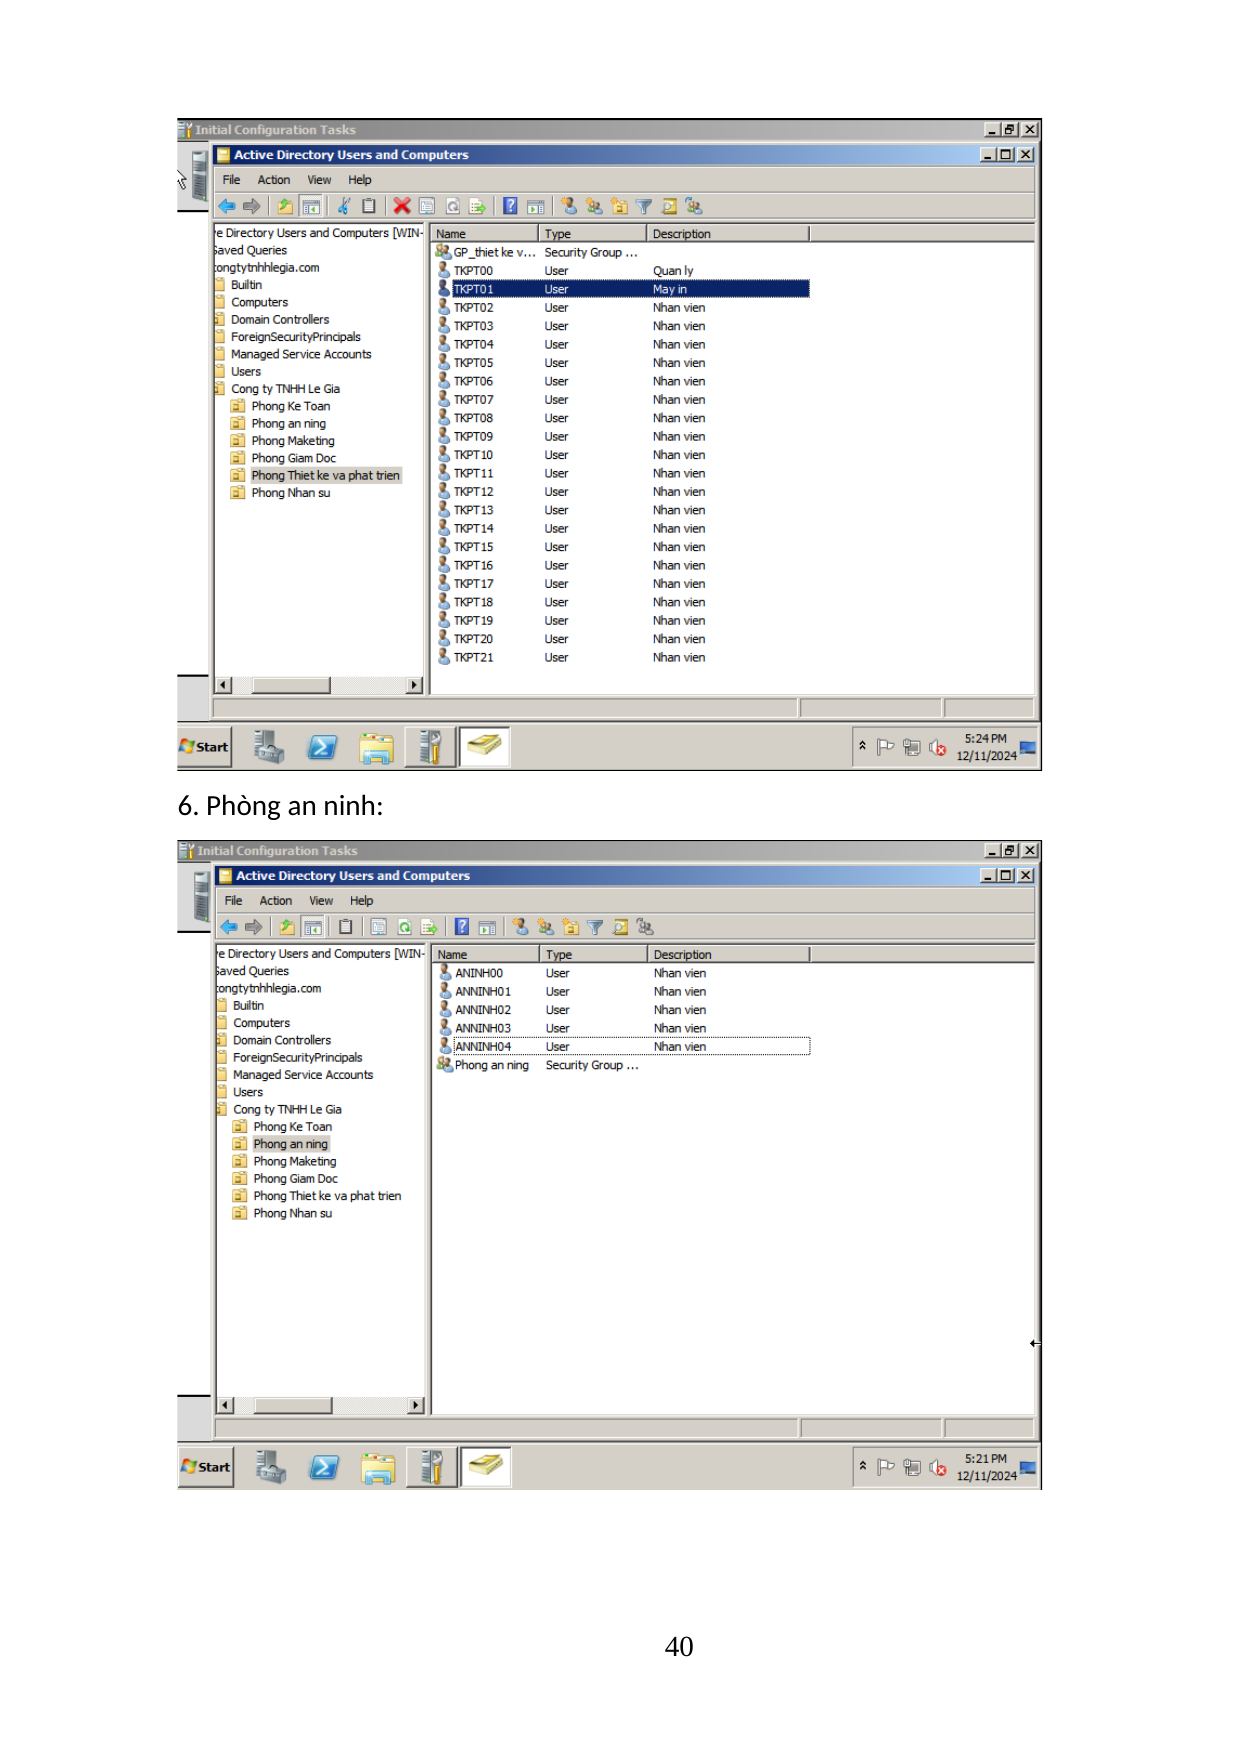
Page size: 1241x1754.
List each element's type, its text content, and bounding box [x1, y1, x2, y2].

picture [177, 118, 1043, 771]
text 6. Phòng an ninh: [177, 787, 1152, 823]
picture [177, 840, 1043, 1490]
